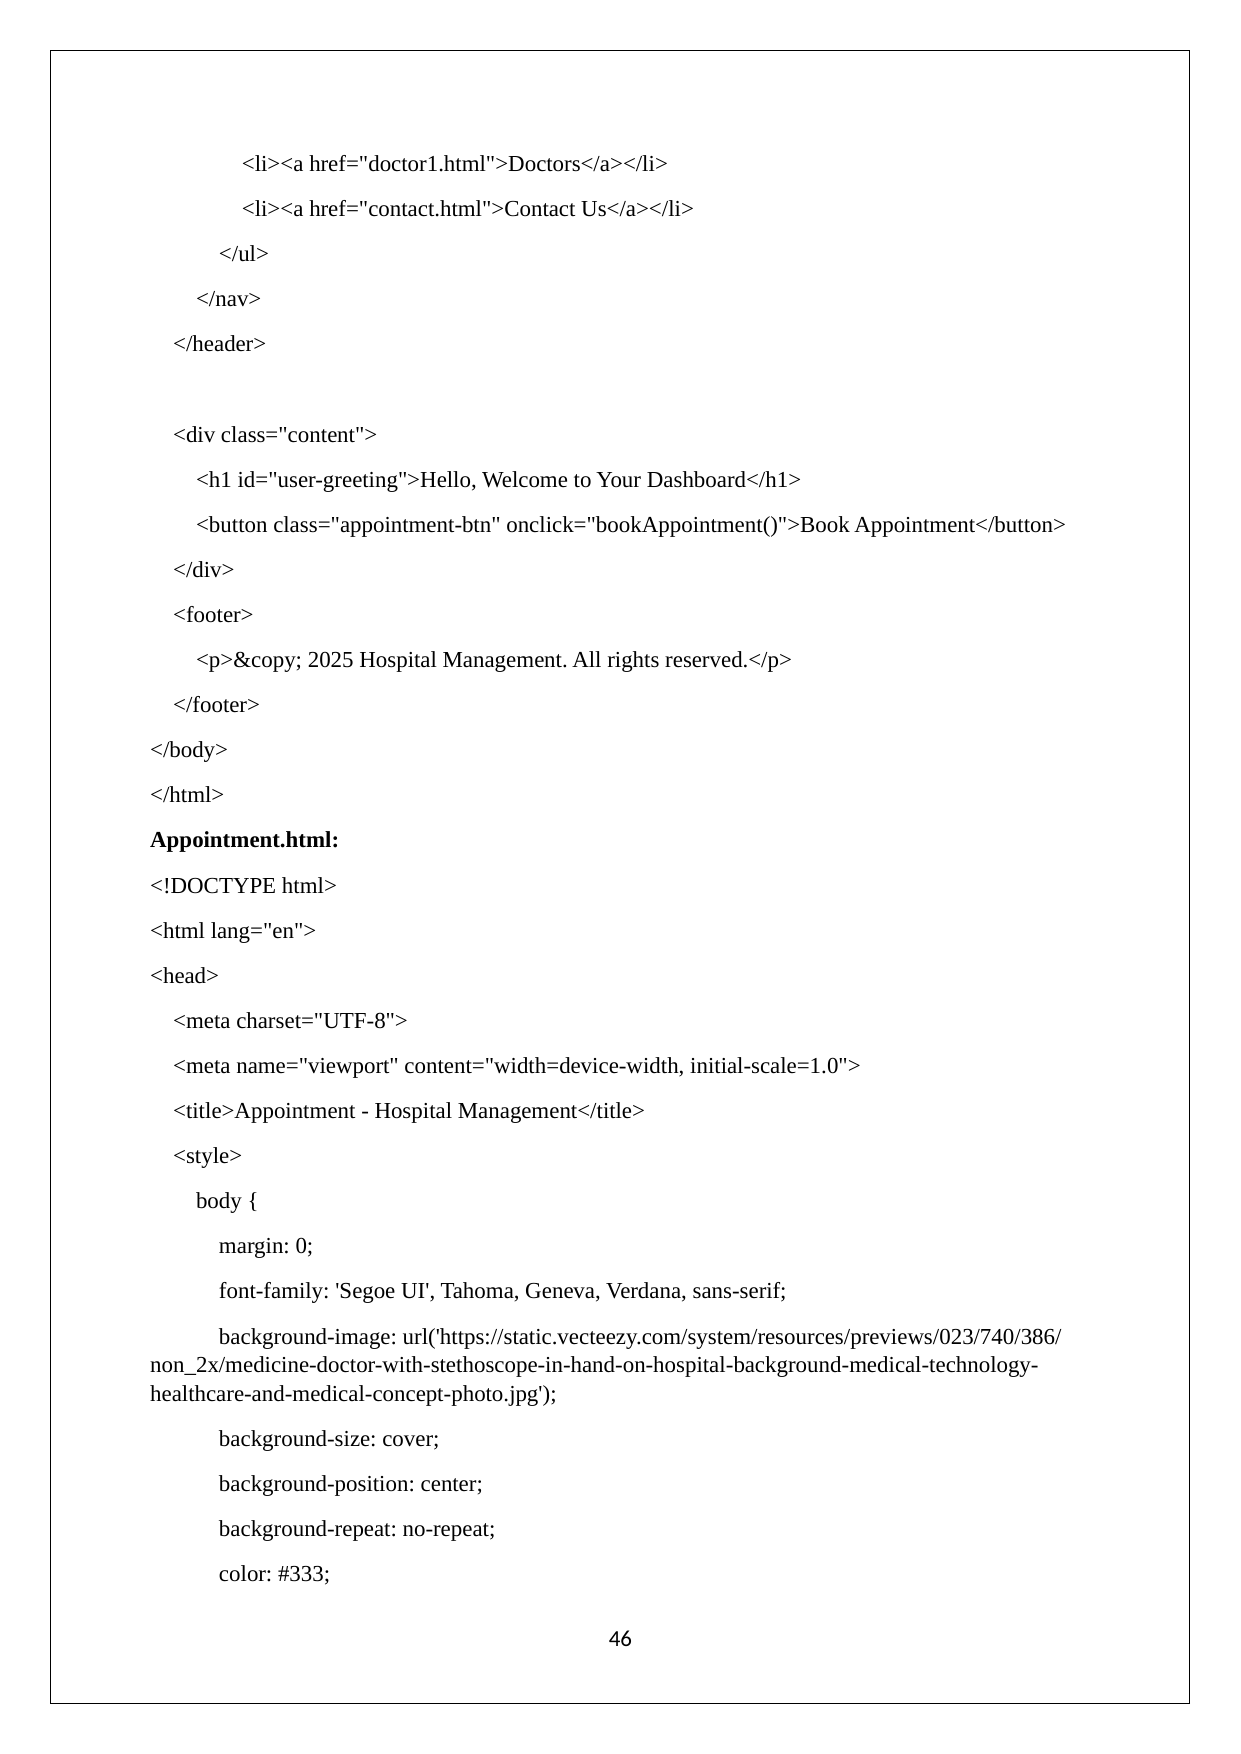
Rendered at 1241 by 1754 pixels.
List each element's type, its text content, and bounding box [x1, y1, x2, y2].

text <p>&copy; 2025 Hospital Management. All rights reserved.</p> [150, 646, 1090, 672]
text <li><a href="doctor1.html">Doctors</a></li> [150, 150, 1090, 176]
text <div class="content"> [150, 421, 1090, 447]
text background-image: url('https://static.vecteezy.com/system/resources/previews/023/740/386/non_2x/medicine-doctor-with-stethoscope-in-hand-on-hospital-background-medical-technology-healthcare-and-medical-concept-photo.jpg'); [150, 1323, 1090, 1406]
text </nav> [150, 285, 1090, 312]
text body { [150, 1187, 1090, 1214]
text <meta charset="UTF-8"> [150, 1007, 1090, 1033]
text </header> [150, 330, 1090, 357]
text Appointment.html: [150, 827, 1090, 853]
text </html> [150, 781, 1090, 808]
text margin: 0; [150, 1232, 1090, 1259]
text background-size: cover; [150, 1425, 1090, 1451]
text background-position: center; [150, 1470, 1090, 1496]
text <style> [150, 1142, 1090, 1169]
text </div> [150, 556, 1090, 582]
text <footer> [150, 601, 1090, 627]
text <h1 id="user-greeting">Hello, Welcome to Your Dashboard</h1> [150, 466, 1090, 492]
text </body> [150, 736, 1090, 763]
text color: #333; [150, 1560, 1090, 1586]
text font-family: 'Segoe UI', Tahoma, Geneva, Verdana, sans-serif; [150, 1278, 1090, 1304]
text </ul> [150, 240, 1090, 267]
text background-repeat: no-repeat; [150, 1515, 1090, 1541]
text <li><a href="contact.html">Contact Us</a></li> [150, 195, 1090, 221]
text <meta name="viewport" content="width=device-width, initial-scale=1.0"> [150, 1052, 1090, 1078]
text </footer> [150, 691, 1090, 718]
text <head> [150, 962, 1090, 988]
text <title>Appointment - Hospital Management</title> [150, 1097, 1090, 1123]
text <!DOCTYPE html> [150, 872, 1090, 898]
text <html lang="en"> [150, 917, 1090, 943]
text <button class="appointment-btn" onclick="bookAppointment()">Book Appointment</button> [150, 511, 1090, 537]
